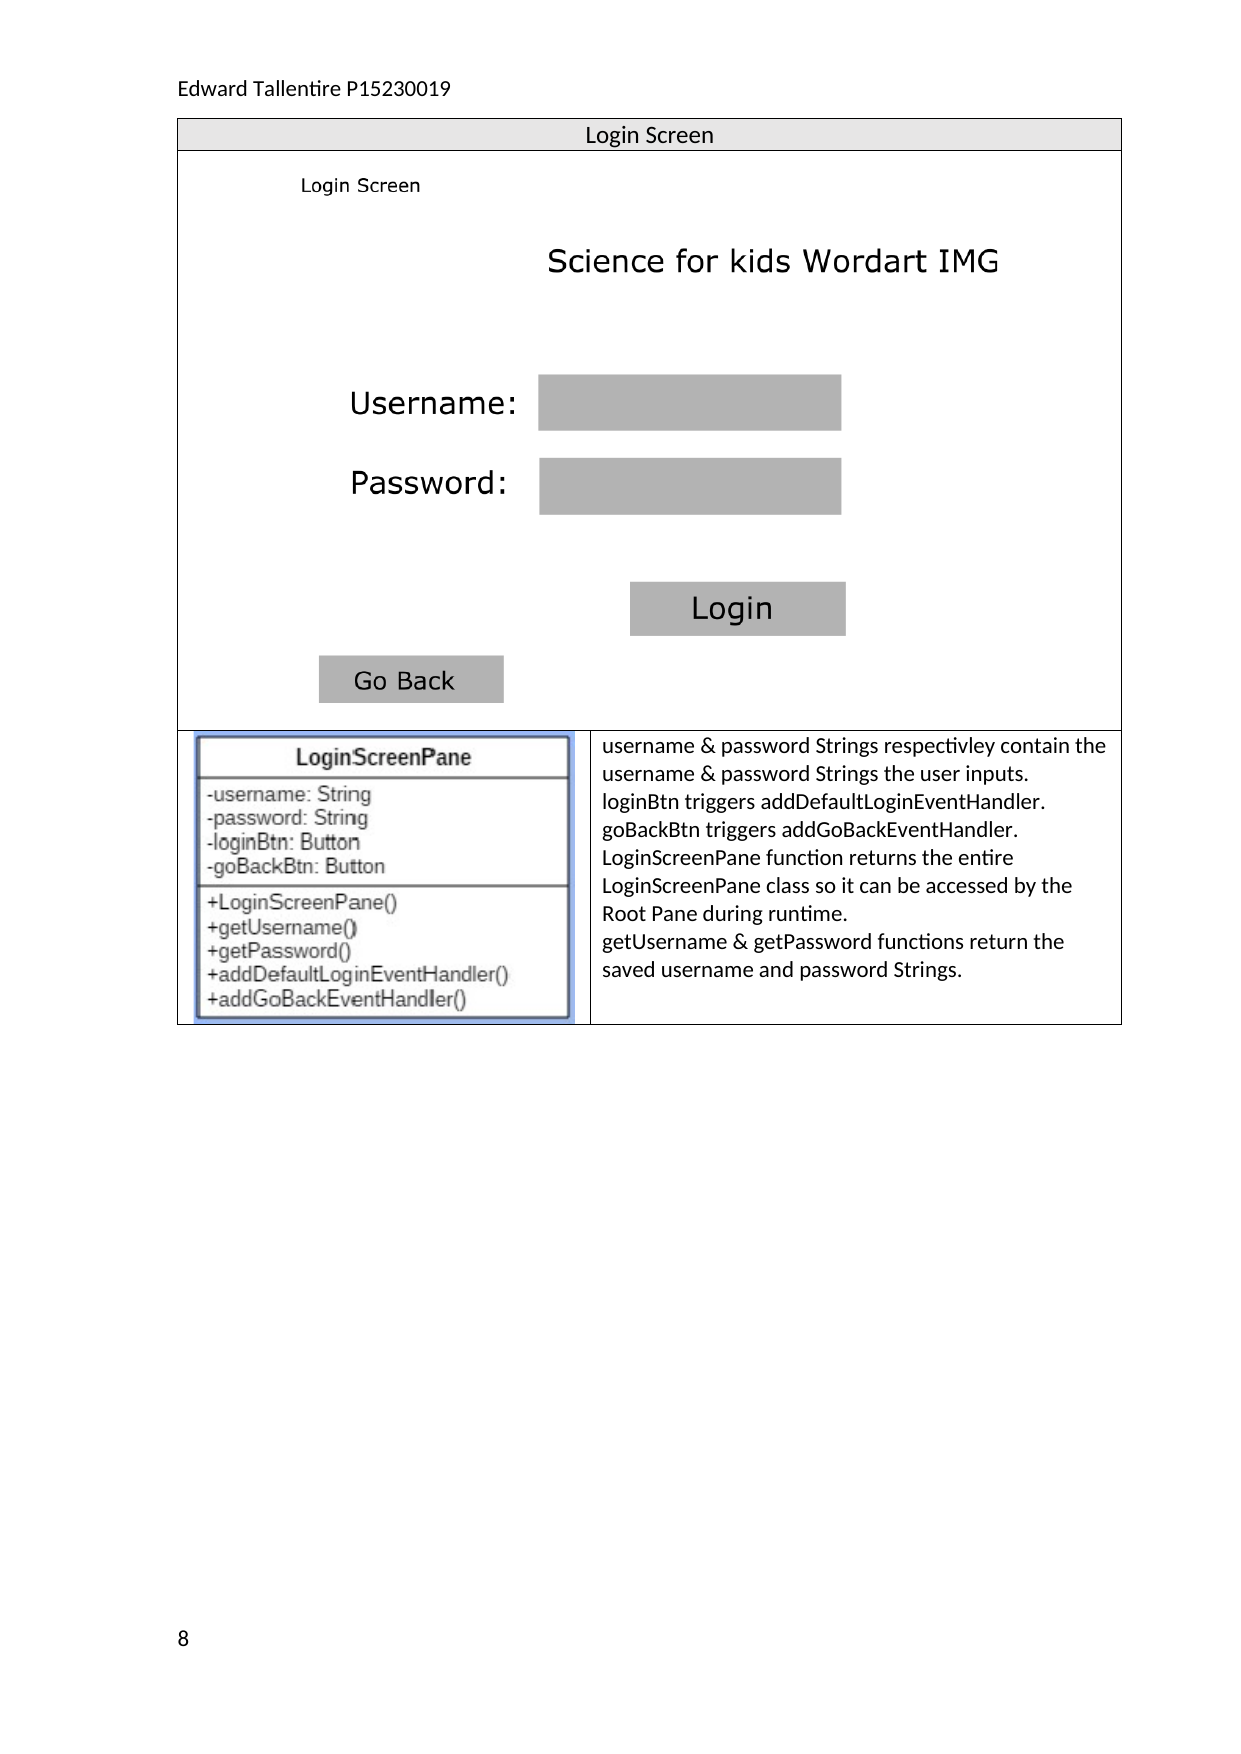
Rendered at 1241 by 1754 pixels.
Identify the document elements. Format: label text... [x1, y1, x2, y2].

table_cell [575, 731, 590, 1023]
table_cell username & password Strings respectivley contain the username & password Strings the user inputs. loginBtn triggers addDefaultLoginEventHandler. goBackBtn triggers addGoBackEventHandler. LoginScreenPane function returns the entire LoginScreenPane class so it can be accessed by the Root Pane during runtime. getUsername & getPassword functions return the saved username and password Strings. [591, 731, 1121, 1023]
picture [302, 178, 998, 703]
table_cell [178, 731, 193, 1023]
table_cell [178, 151, 1121, 730]
picture [193, 731, 575, 1024]
table_header Login Screen [178, 119, 1121, 150]
